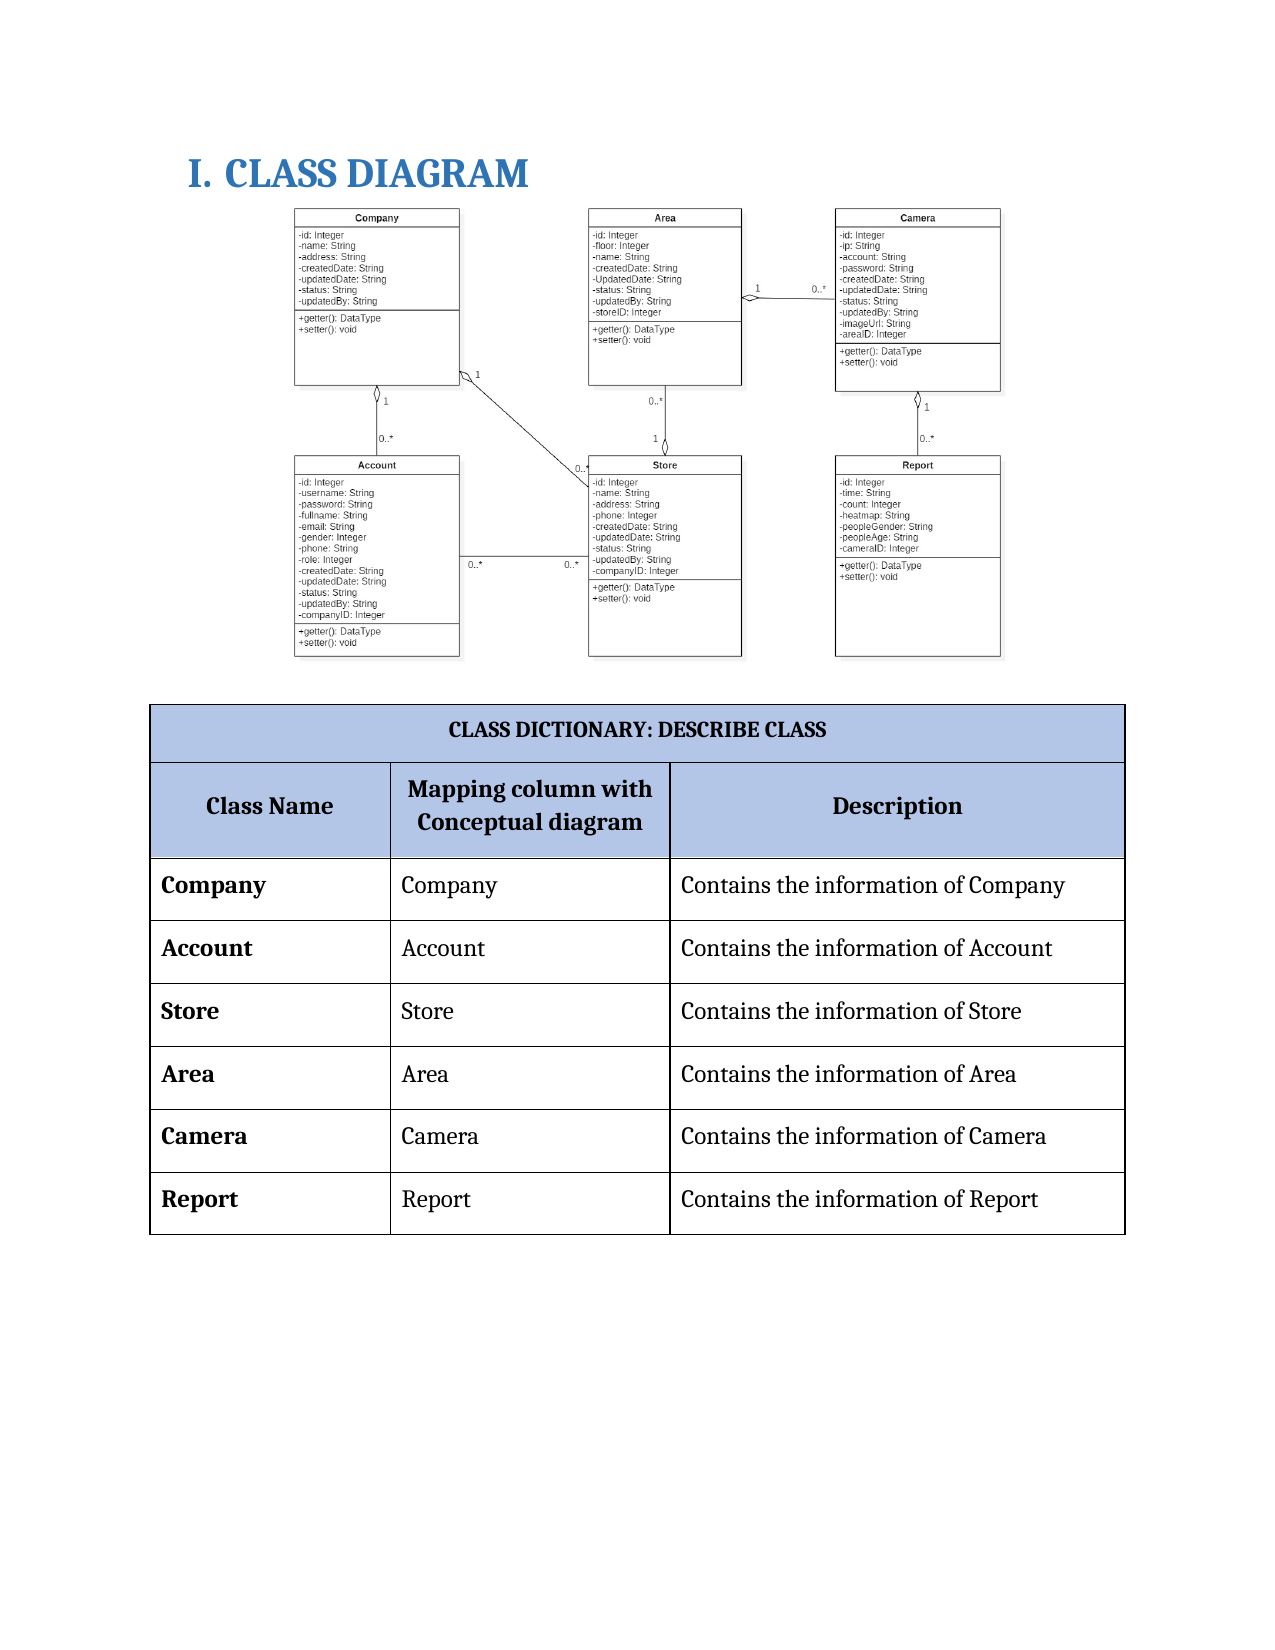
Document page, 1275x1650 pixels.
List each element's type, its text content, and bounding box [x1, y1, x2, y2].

table_cell Company [151, 859, 390, 920]
table_cell Company [391, 859, 669, 920]
table_cell Area [391, 1047, 669, 1109]
table_cell Description [671, 763, 1124, 857]
table_cell Camera [391, 1110, 669, 1172]
table_cell Account [391, 921, 669, 983]
table_cell Contains the information of Camera [671, 1110, 1124, 1172]
table_cell Area [151, 1047, 390, 1109]
table_cell Contains the information of Area [671, 1047, 1124, 1109]
table_header CLASS DICTIONARY: DESCRIBE CLASS [151, 705, 1124, 762]
table_cell Report [391, 1173, 669, 1234]
picture [287, 201, 1029, 685]
table_cell Contains the information of Report [671, 1173, 1124, 1234]
table_cell Camera [151, 1110, 390, 1172]
table_cell Store [151, 984, 390, 1046]
table_cell Store [391, 984, 669, 1046]
table_cell Account [151, 921, 390, 983]
table_cell Class Name [151, 763, 390, 857]
table_cell Report [151, 1173, 390, 1234]
table_cell Contains the information of Company [671, 859, 1124, 920]
table_cell Mapping column with Conceptual diagram [391, 763, 669, 857]
table_cell Contains the information of Account [671, 921, 1124, 983]
subtitle CLASS DIAGRAM [187, 150, 1125, 198]
table_cell Contains the information of Store [671, 984, 1124, 1046]
